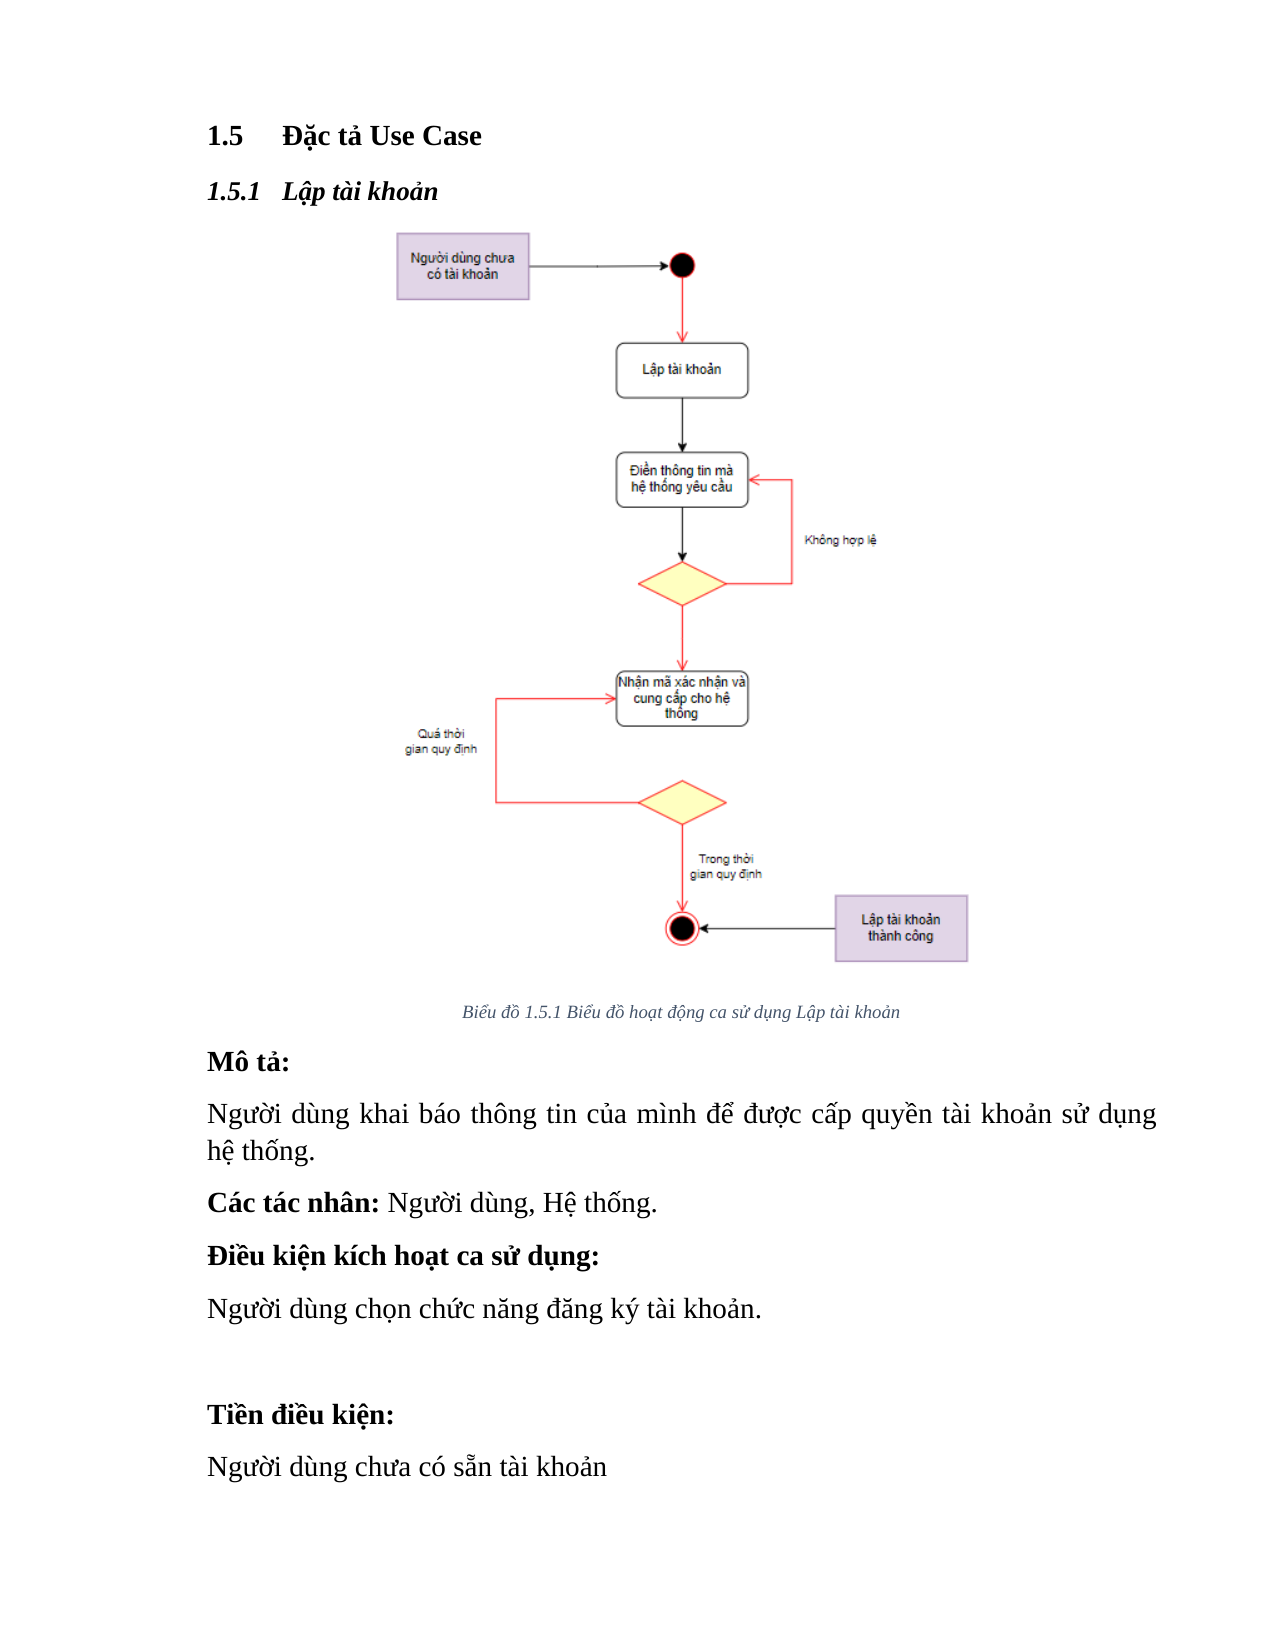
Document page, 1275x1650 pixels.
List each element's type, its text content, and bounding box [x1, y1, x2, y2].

text Người dùng chọn chức năng đăng ký tài khoản. [207, 1291, 1157, 1325]
text Người dùng chưa có sẵn tài khoản [207, 1449, 1157, 1483]
text Tiền điều kiện: [207, 1397, 1157, 1430]
text Các tác nhân: Người dùng, Hệ thống. [207, 1186, 1157, 1219]
picture [389, 230, 975, 982]
text Biểu đồ 1.5.1 Biểu đồ hoạt động ca sử dụng Lập tài khoản [207, 1001, 1157, 1023]
text Người dùng khai báo thông tin của mình để được cấp quyền tài khoản sử dụng hệ thống. [207, 1097, 1157, 1166]
text Mô tả: [207, 1044, 1157, 1077]
subtitle Lập tài khoản [207, 181, 1157, 206]
subtitle Đặc tả Use Case [207, 118, 1157, 152]
text Điều kiện kích hoạt ca sử dụng: [207, 1238, 1157, 1272]
